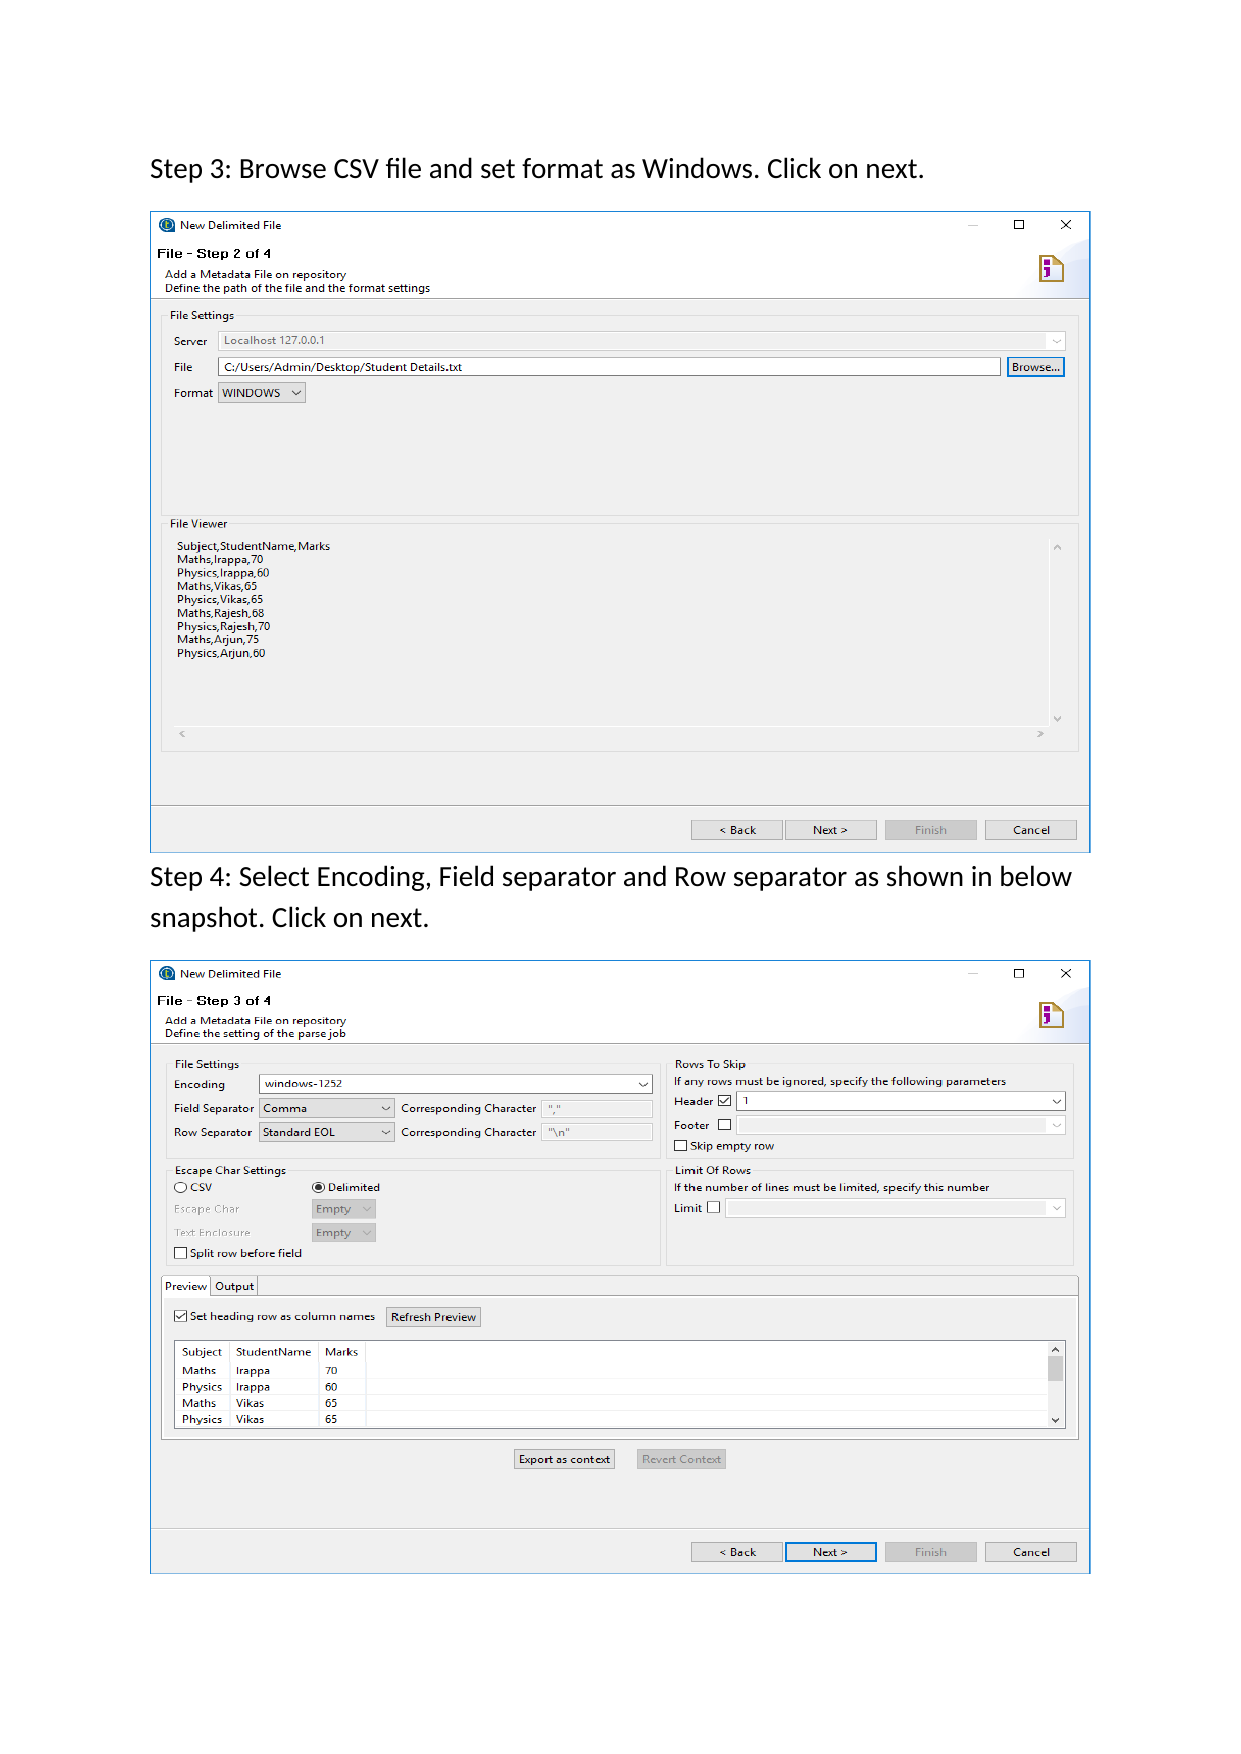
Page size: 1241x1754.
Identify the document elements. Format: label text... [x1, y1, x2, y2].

picture [150, 960, 1091, 1574]
picture [150, 211, 1091, 853]
text Step 4: Select Encoding, Field separator and Row separator as shown in below snapshot. Click on next. [150, 853, 1090, 934]
text Step 3: Browse CSV file and set format as Windows. Click on next. [150, 150, 1090, 186]
